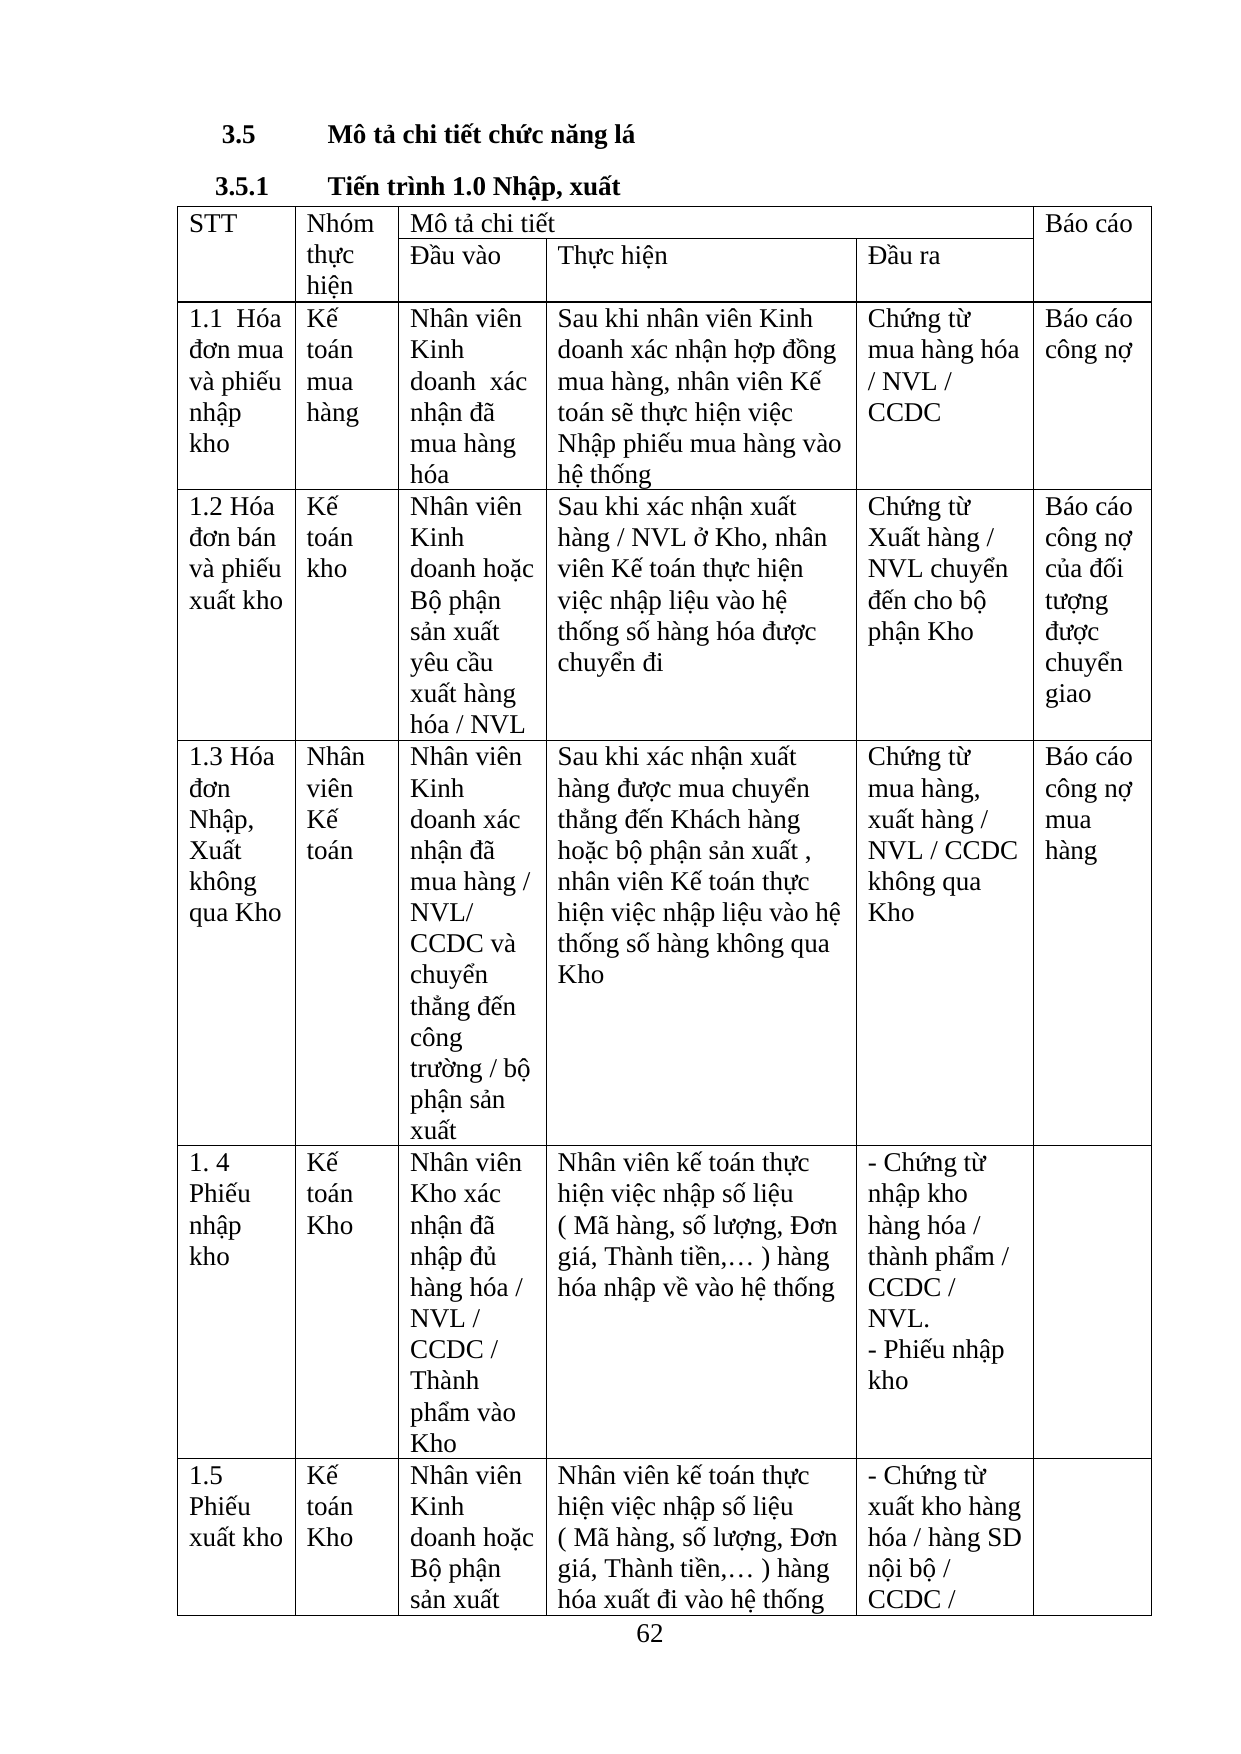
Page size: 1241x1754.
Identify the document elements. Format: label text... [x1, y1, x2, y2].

table_cell Chứng từ Xuất hàng / NVL chuyển đến cho bộ phận Kho [857, 490, 1033, 739]
table_cell Nhân viên Kho xác nhận đã nhập đủ hàng hóa / NVL / CCDC / Thành phẩm vào Kho [399, 1146, 546, 1458]
table_cell Chứng từ mua hàng hóa / NVL / CCDC [857, 303, 1033, 489]
table_header Nhóm thực hiện [296, 207, 398, 301]
table_cell Kế toán Kho [296, 1146, 398, 1458]
table_cell [1034, 1459, 1151, 1615]
table_cell 1.3 Hóa đơn Nhập, Xuất không qua Kho [178, 741, 295, 1145]
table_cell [399, 1459, 546, 1615]
table_cell Báo cáo công nợ mua hàng [1034, 741, 1151, 1145]
table_cell Kế toán kho [296, 490, 398, 739]
table_cell Nhân viên Kinh doanh hoặc Bộ phận sản xuất yêu cầu xuất hàng hóa / NVL [399, 490, 546, 739]
subtitle Mô tả chi tiết chức năng lá [177, 118, 1122, 149]
table_cell Báo cáo công nợ của đối tượng được chuyển giao [1034, 490, 1151, 739]
table_cell Báo cáo công nợ [1034, 303, 1151, 489]
table_cell 1.5 Phiếu xuất kho [178, 1459, 295, 1615]
table_header STT [178, 207, 295, 301]
table_cell Sau khi xác nhận xuất hàng / NVL ở Kho, nhân viên Kế toán thực hiện việc nhập liệu vào hệ thống số hàng hóa được chuyển đi [547, 490, 856, 739]
table_cell 1.1 Hóa đơn mua và phiếu nhập kho [178, 303, 295, 489]
table_cell Nhân viên Kinh doanh xác nhận đã mua hàng hóa [399, 303, 546, 489]
table_cell Sau khi xác nhận xuất hàng được mua chuyển thẳng đến Khách hàng hoặc bộ phận sản xuất , nhân viên Kế toán thực hiện việc nhập liệu vào hệ thống số hàng không qua Kho [547, 741, 856, 1145]
table_cell Nhân viên kế toán thực hiện việc nhập số liệu ( Mã hàng, số lượng, Đơn giá, Thành tiền,… ) hàng hóa nhập về vào hệ thống [547, 1146, 856, 1458]
table_cell Sau khi nhân viên Kinh doanh xác nhận hợp đồng mua hàng, nhân viên Kế toán sẽ thực hiện việc Nhập phiếu mua hàng vào hệ thống [547, 303, 856, 489]
table_cell Kế toán Kho [296, 1459, 398, 1615]
table_cell Thực hiện [547, 239, 856, 301]
table_cell Đầu vào [399, 239, 546, 301]
table_cell Nhân viên Kinh doanh xác nhận đã mua hàng / NVL/ CCDC và chuyển thẳng đến công trường / bộ phận sản xuất [399, 741, 546, 1145]
table_cell [1034, 1146, 1151, 1458]
table_cell 1. 4 Phiếu nhập kho [178, 1146, 295, 1458]
table_header Mô tả chi tiết [399, 207, 1033, 238]
table_cell 1.2 Hóa đơn bán và phiếu xuất kho [178, 490, 295, 739]
table_cell Chứng từ mua hàng, xuất hàng / NVL / CCDC không qua Kho [857, 741, 1033, 1145]
table_cell Đầu ra [857, 239, 1033, 301]
table_cell - Chứng từ nhập kho hàng hóa / thành phẩm / CCDC / NVL. - Phiếu nhập kho [857, 1146, 1033, 1458]
table_cell Nhân viên Kế toán [296, 741, 398, 1145]
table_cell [547, 1459, 856, 1615]
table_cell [857, 1459, 1033, 1615]
subtitle Tiến trình 1.0 Nhập, xuất [177, 170, 1122, 201]
table_header Báo cáo [1034, 207, 1151, 301]
table_cell Kế toán mua hàng [296, 303, 398, 489]
